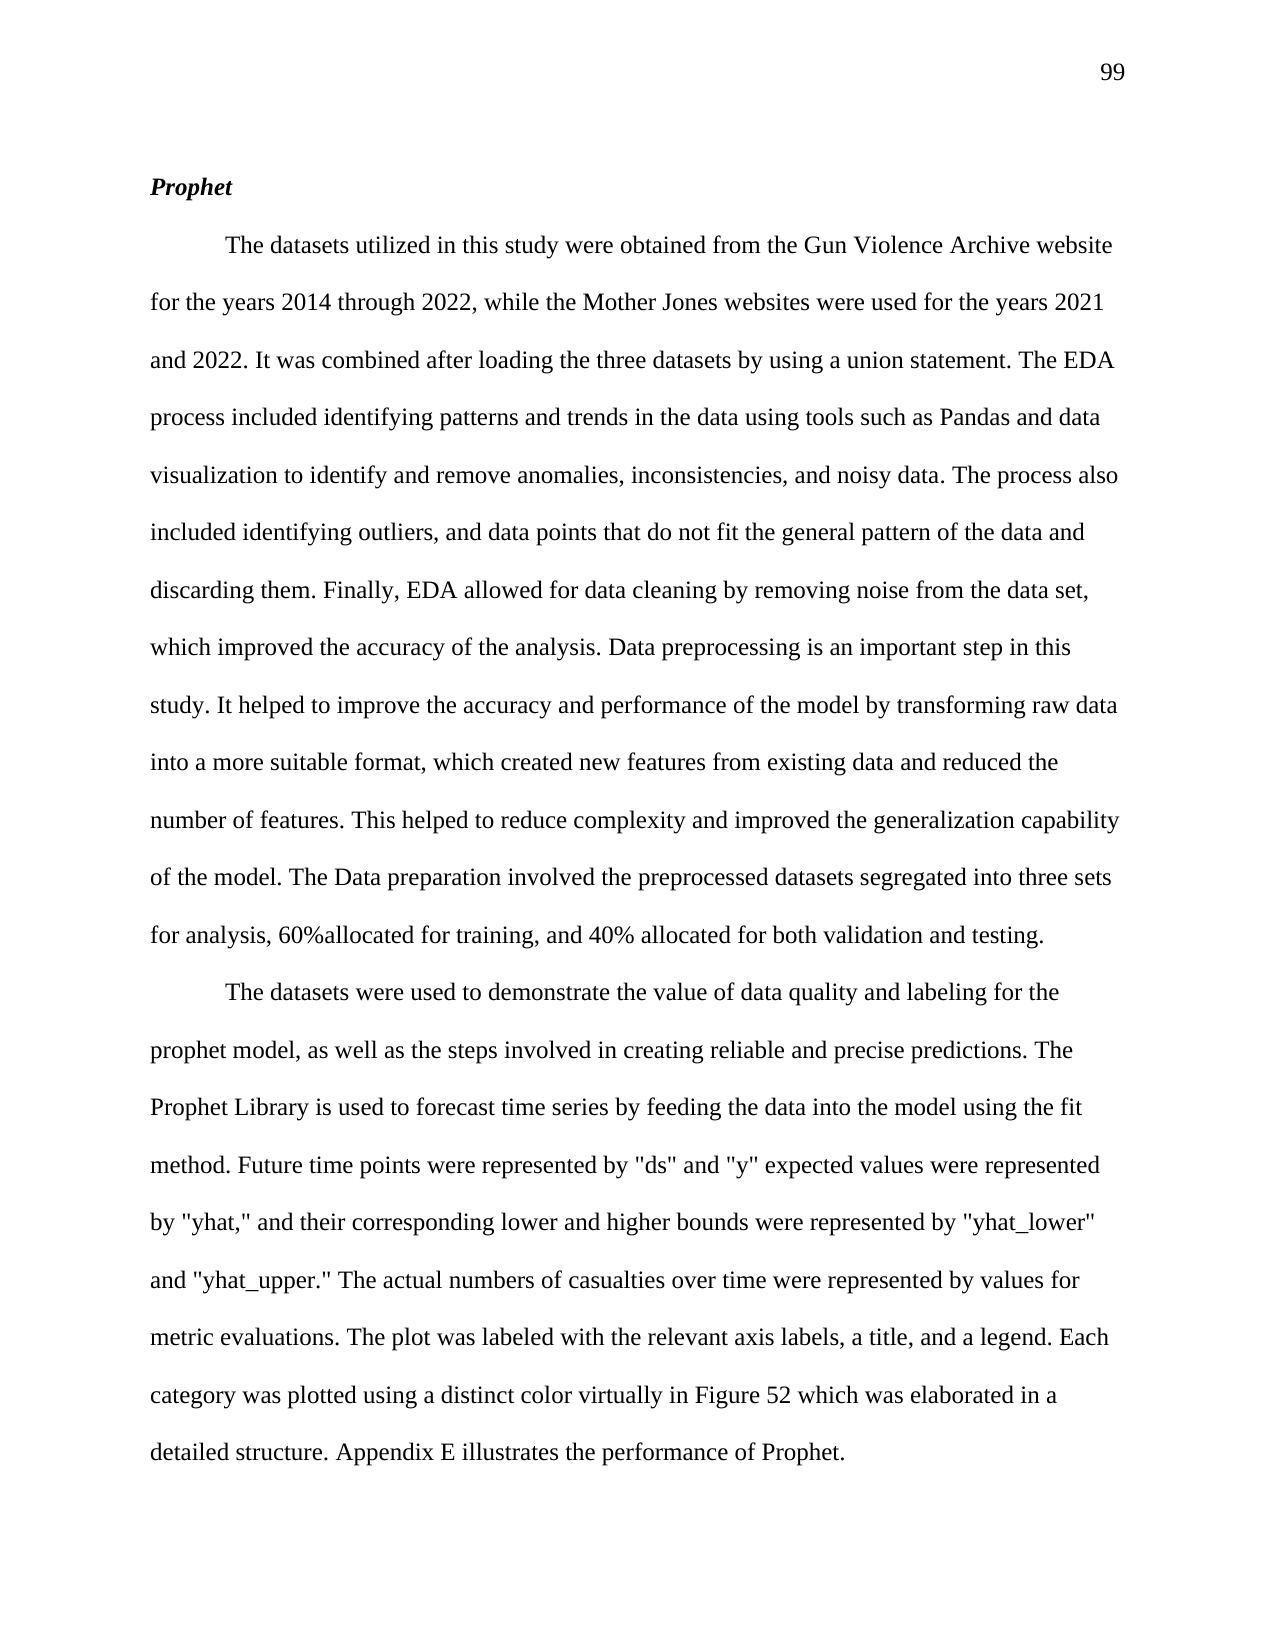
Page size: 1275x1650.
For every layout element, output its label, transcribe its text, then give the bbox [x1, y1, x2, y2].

text Prophet [150, 172, 1125, 201]
text The datasets were used to demonstrate the value of data quality and labeling for the prophet model, as well as the steps involved in creating reliable and precise predictions. The Prophet Library is used to forecast time series by feeding the data into the model using the fit method. Future time points were represented by "ds" and "y" expected values were represented by "yhat," and their corresponding lower and higher bounds were represented by "yhat_lower" and "yhat_upper." The actual numbers of casualties over time were represented by values for metric evaluations. The plot was labeled with the relevant axis labels, a title, and a legend. Each category was plotted using a distinct color virtually in Figure 52 which was elaborated in a detailed structure. Appendix E illustrates the performance of Prophet. [150, 977, 1125, 1466]
text The datasets utilized in this study were obtained from the Gun Violence Archive website for the years 2014 through 2022, while the Mother Jones websites were used for the years 2021 and 2022. It was combined after loading the three datasets by using a union statement. The EDA process included identifying patterns and trends in the data using tools such as Pandas and data visualization to identify and remove anomalies, inconsistencies, and noisy data. The process also included identifying outliers, and data points that do not fit the general pattern of the data and discarding them. Finally, EDA allowed for data cleaning by removing noise from the data set, which improved the accuracy of the analysis. Data preprocessing is an important step in this study. It helped to improve the accuracy and performance of the model by transforming raw data into a more suitable format, which created new features from existing data and reduced the number of features. This helped to reduce complexity and improved the generalization capability of the model. The Data preparation involved the preprocessed datasets segregated into three sets for analysis, 60%allocated for training, and 40% allocated for both validation and testing. [150, 230, 1125, 949]
